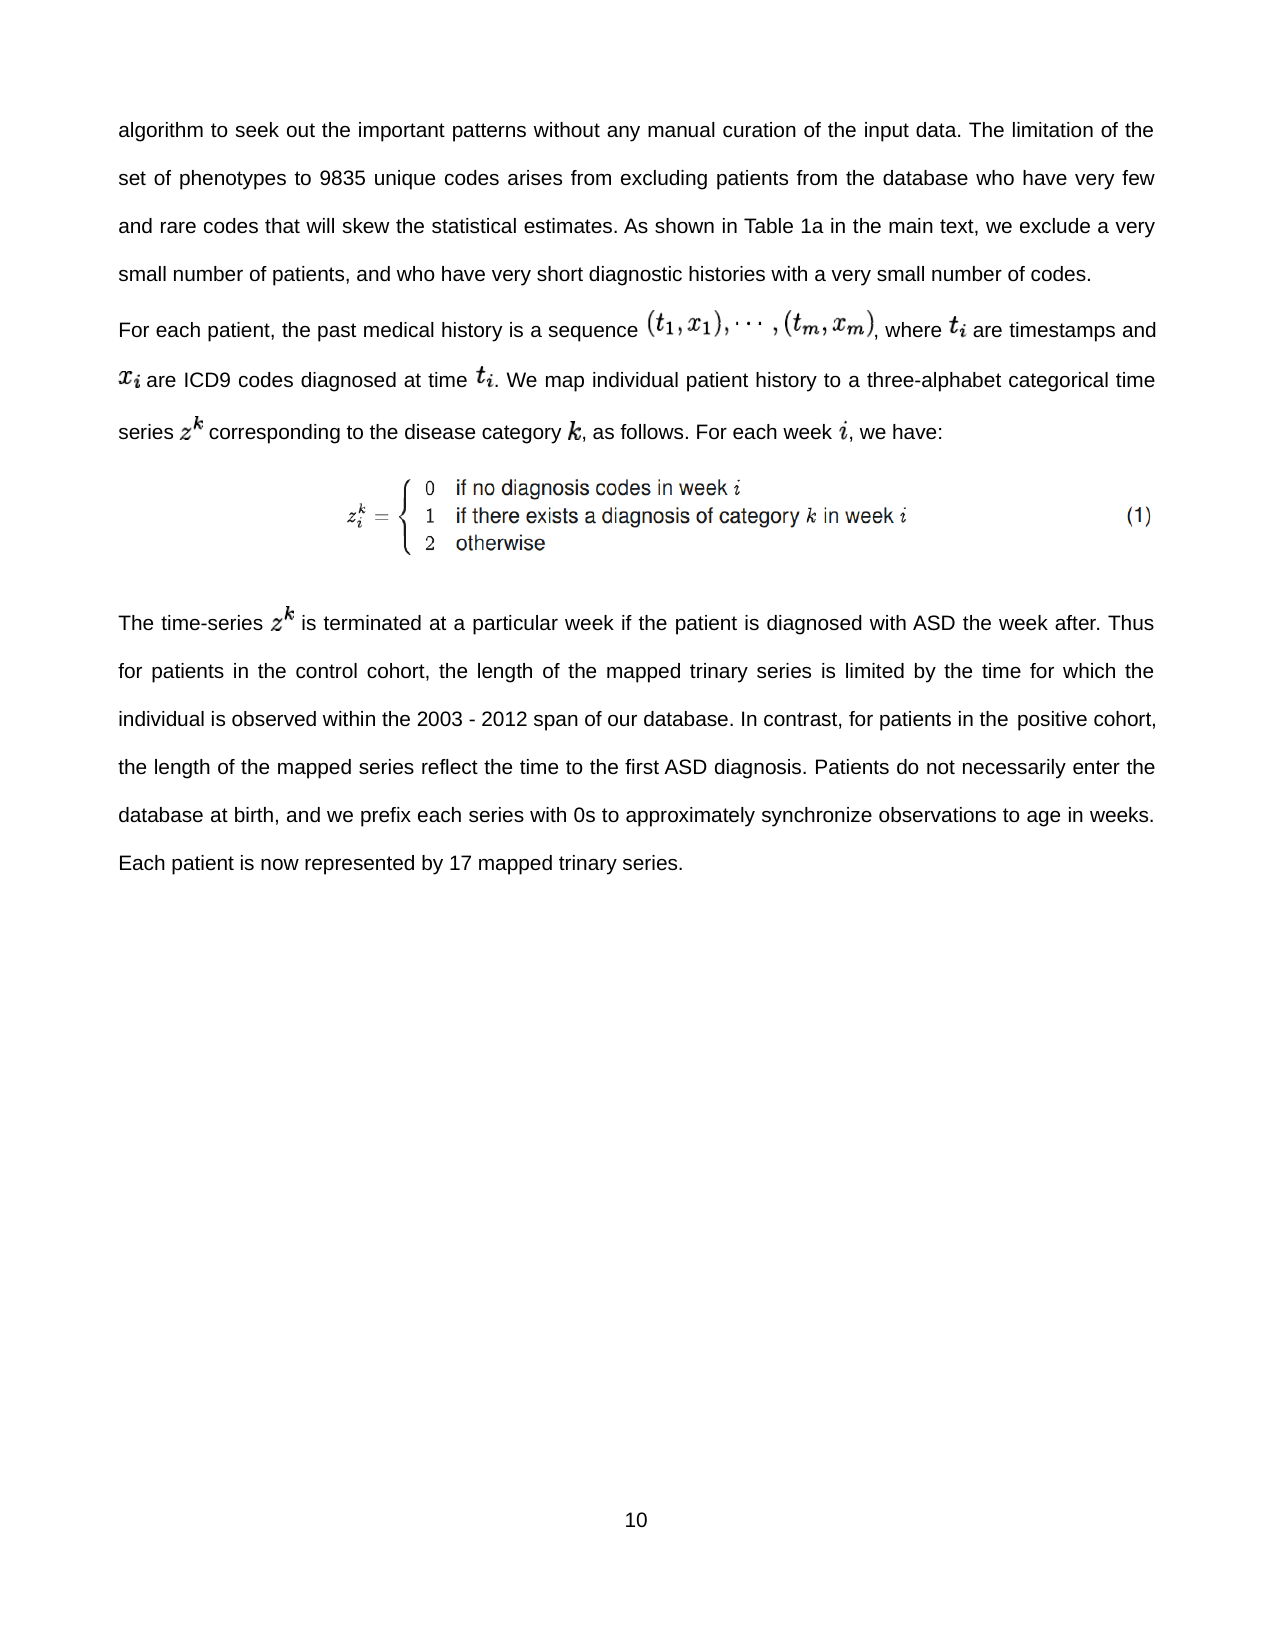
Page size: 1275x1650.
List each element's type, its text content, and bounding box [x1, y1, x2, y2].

picture [567, 421, 581, 440]
picture [179, 416, 203, 440]
picture [118, 468, 1157, 560]
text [118, 118, 1157, 286]
text The time-series is terminated at a particular week if the patient is diagnosed with ASD the week after. Thus for patients in the control cohort, the length of the mapped trinary series is limited by the time for which the individual is observed within the 2003 - 2012 span of our database. In contrast, for patients in the positive cohort, the length of the mapped series reflect the time to the first ASD diagnosis. Patients do not necessarily enter the database at birth, and we prefix each series with 0s to approximately synchronize observations to age in weeks. Each patient is now represented by 17 mapped trinary series. [118, 560, 1157, 874]
picture [838, 420, 848, 440]
picture [948, 315, 967, 338]
picture [118, 371, 140, 388]
picture [270, 606, 294, 631]
picture [475, 365, 494, 388]
picture [645, 309, 874, 338]
text For each patient, the past medical history is a sequence , where are timestamps and are ICD9 codes diagnosed at time . We map individual patient history to a three-alphabet categorical time series corresponding to the disease category , as follows. For each week , we have: [118, 310, 1157, 444]
